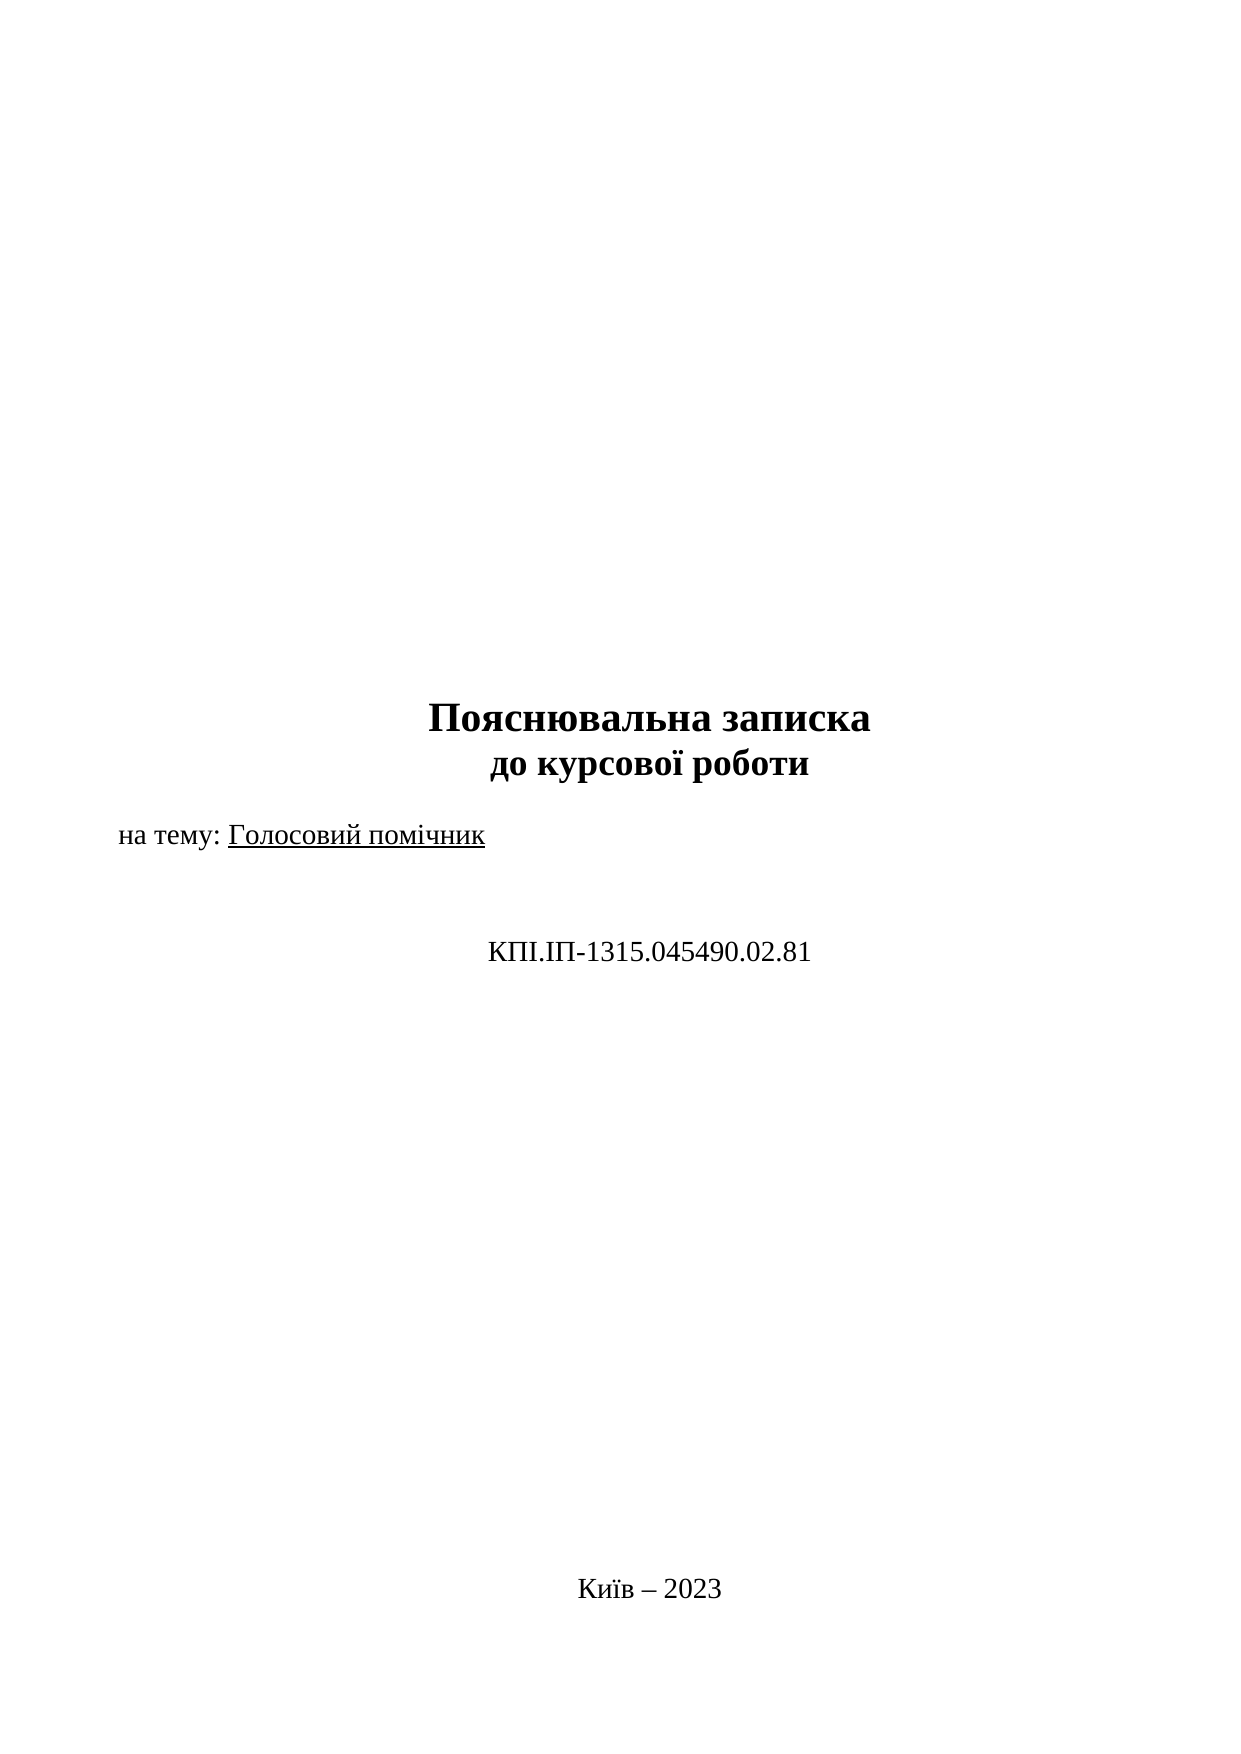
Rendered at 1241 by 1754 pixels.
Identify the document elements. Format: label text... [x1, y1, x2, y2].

text Пояснювальна записка до курсової роботи [118, 692, 1181, 783]
text на тему: Голосовий помічник [118, 817, 1181, 851]
text КПІ.ІП-1315.045490.02.81 [118, 934, 1181, 968]
text Київ – 2023 [118, 1572, 1181, 1605]
